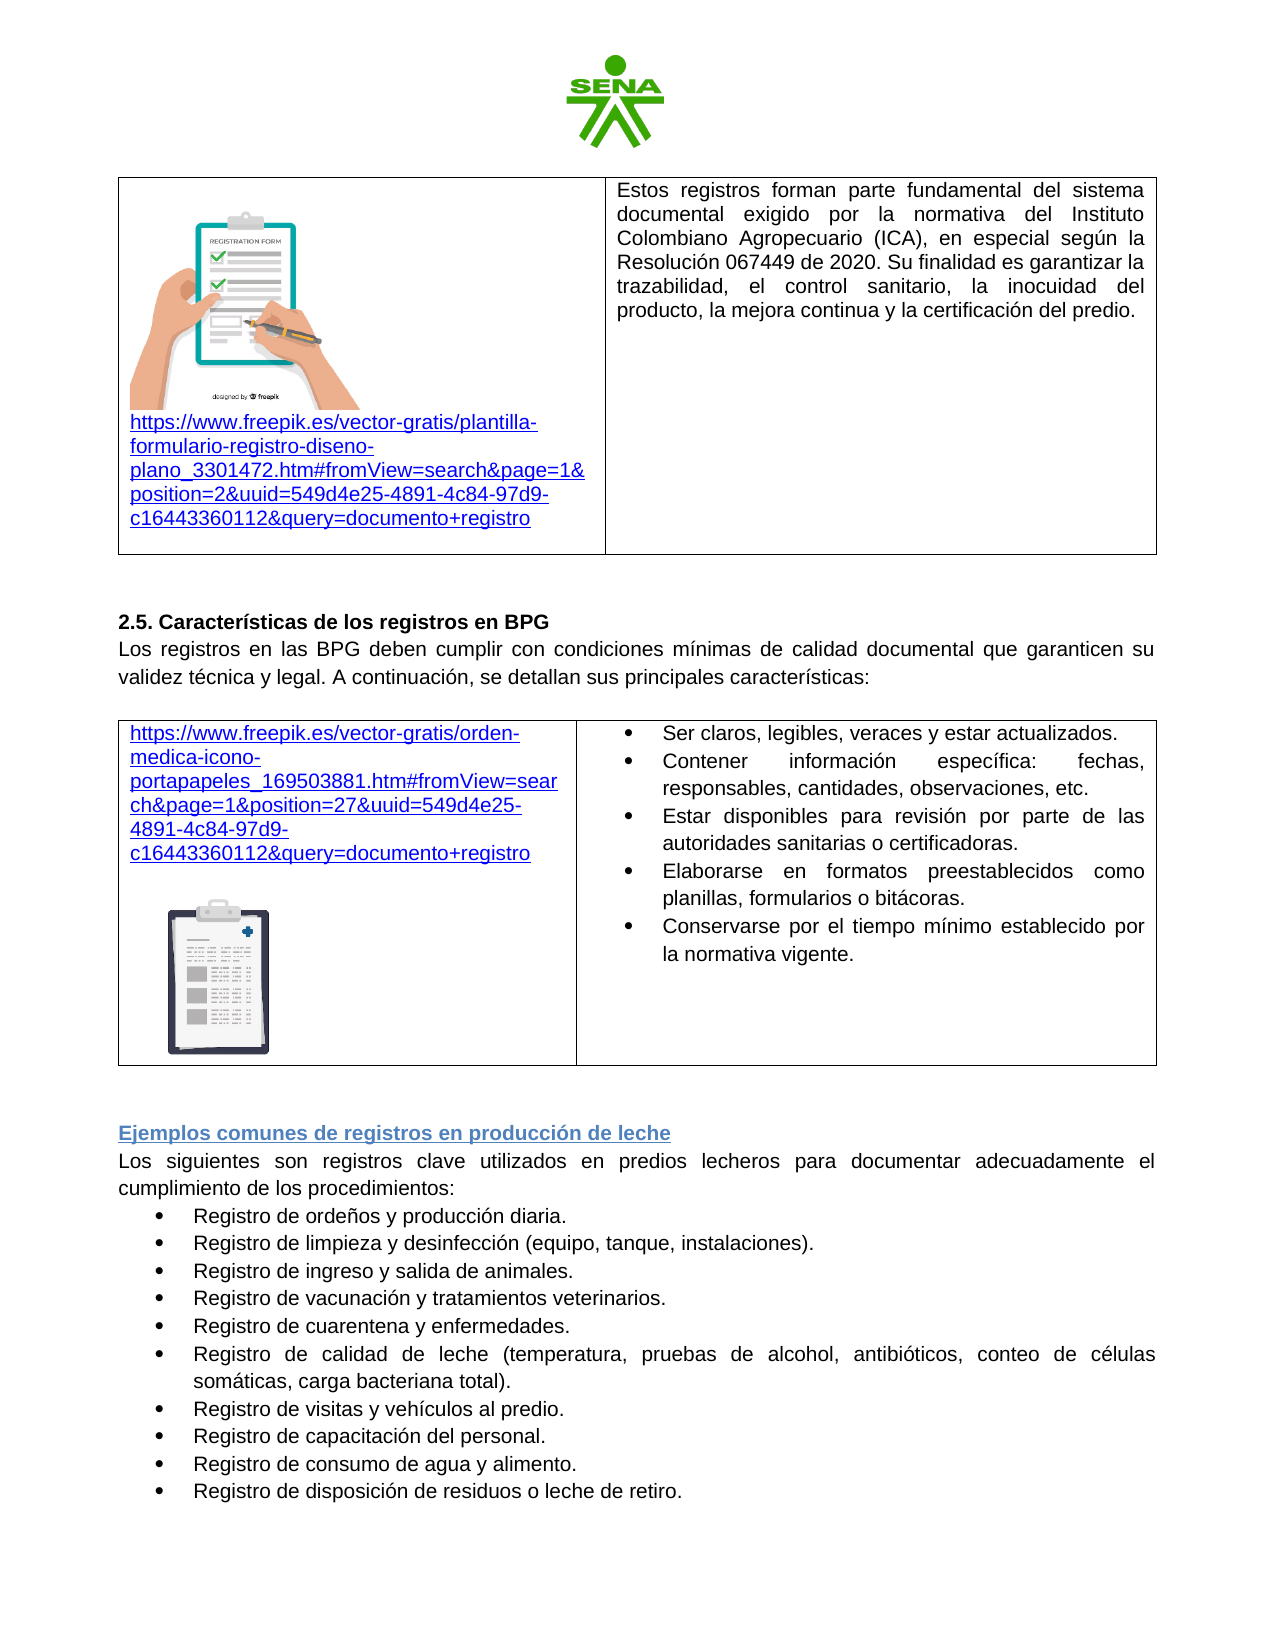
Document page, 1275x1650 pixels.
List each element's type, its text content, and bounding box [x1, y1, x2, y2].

picture [566, 55, 664, 148]
text Los registros en las BPG deben cumplir con condiciones mínimas de calidad documental que garanticen su validez técnica y legal. A continuación, se detallan sus principales características: [118, 637, 1157, 689]
table_header Estos registros forman parte fundamental del sistema documental exigido por la normativa del Instituto Colombiano Agropecuario (ICA), en especial según la Resolución 067449 de 2020. Su finalidad es garantizar la trazabilidad, el control sanitario, la inocuidad del producto, la mejora continua y la certificación del predio. [606, 178, 1156, 554]
list Registro de ingreso y salida de animales. [156, 1259, 1157, 1283]
list Registro de disposición de residuos o leche de retiro. [156, 1479, 1157, 1503]
list Registro de capacitación del personal. [156, 1424, 1157, 1448]
table_header https://www.freepik.es/vector-gratis/plantilla-formulario-registro-diseno-plano_3301472.htm#fromView=search&page=1&position=2&uuid=549d4e25-4891-4c84-97d9-c16443360112&query=documento+registro [119, 178, 605, 554]
list Registro de vacunación y tratamientos veterinarios. [156, 1286, 1157, 1310]
list Registro de consumo de agua y alimento. [156, 1452, 1157, 1476]
list Registro de limpieza y desinfección (equipo, tanque, instalaciones). [156, 1231, 1157, 1255]
list Registro de calidad de leche (temperatura, pruebas de alcohol, antibióticos, conteo de células somáticas, carga bacteriana total). [156, 1341, 1157, 1393]
picture [129, 888, 307, 1065]
list Registro de cuarentena y enfermedades. [156, 1314, 1157, 1338]
picture [129, 178, 362, 410]
table_header Ser claros, legibles, veraces y estar actualizados. Contener información específica: fechas, responsables, cantidades, observaciones, etc. Estar disponibles para revisión por parte de las autoridades sanitarias o certificadoras. Elaborarse en formatos preestablecidos como planillas, formularios o bitácoras. Conservarse por el tiempo mínimo establecido por la normativa vigente. [577, 721, 1156, 1065]
text Ejemplos comunes de registros en producción de leche [118, 1121, 1157, 1145]
list Registro de ordeños y producción diaria. [156, 1203, 1157, 1227]
text 2.5. Características de los registros en BPG [118, 610, 1157, 634]
table_header https://www.freepik.es/vector-gratis/orden-medica-icono-portapapeles_169503881.htm#fromView=search&page=1&position=27&uuid=549d4e25-4891-4c84-97d9-c16443360112&query=documento+registro [119, 721, 576, 1065]
list Registro de visitas y vehículos al predio. [156, 1397, 1157, 1421]
text Los siguientes son registros clave utilizados en predios lecheros para documentar adecuadamente el cumplimiento de los procedimientos: [118, 1148, 1157, 1200]
